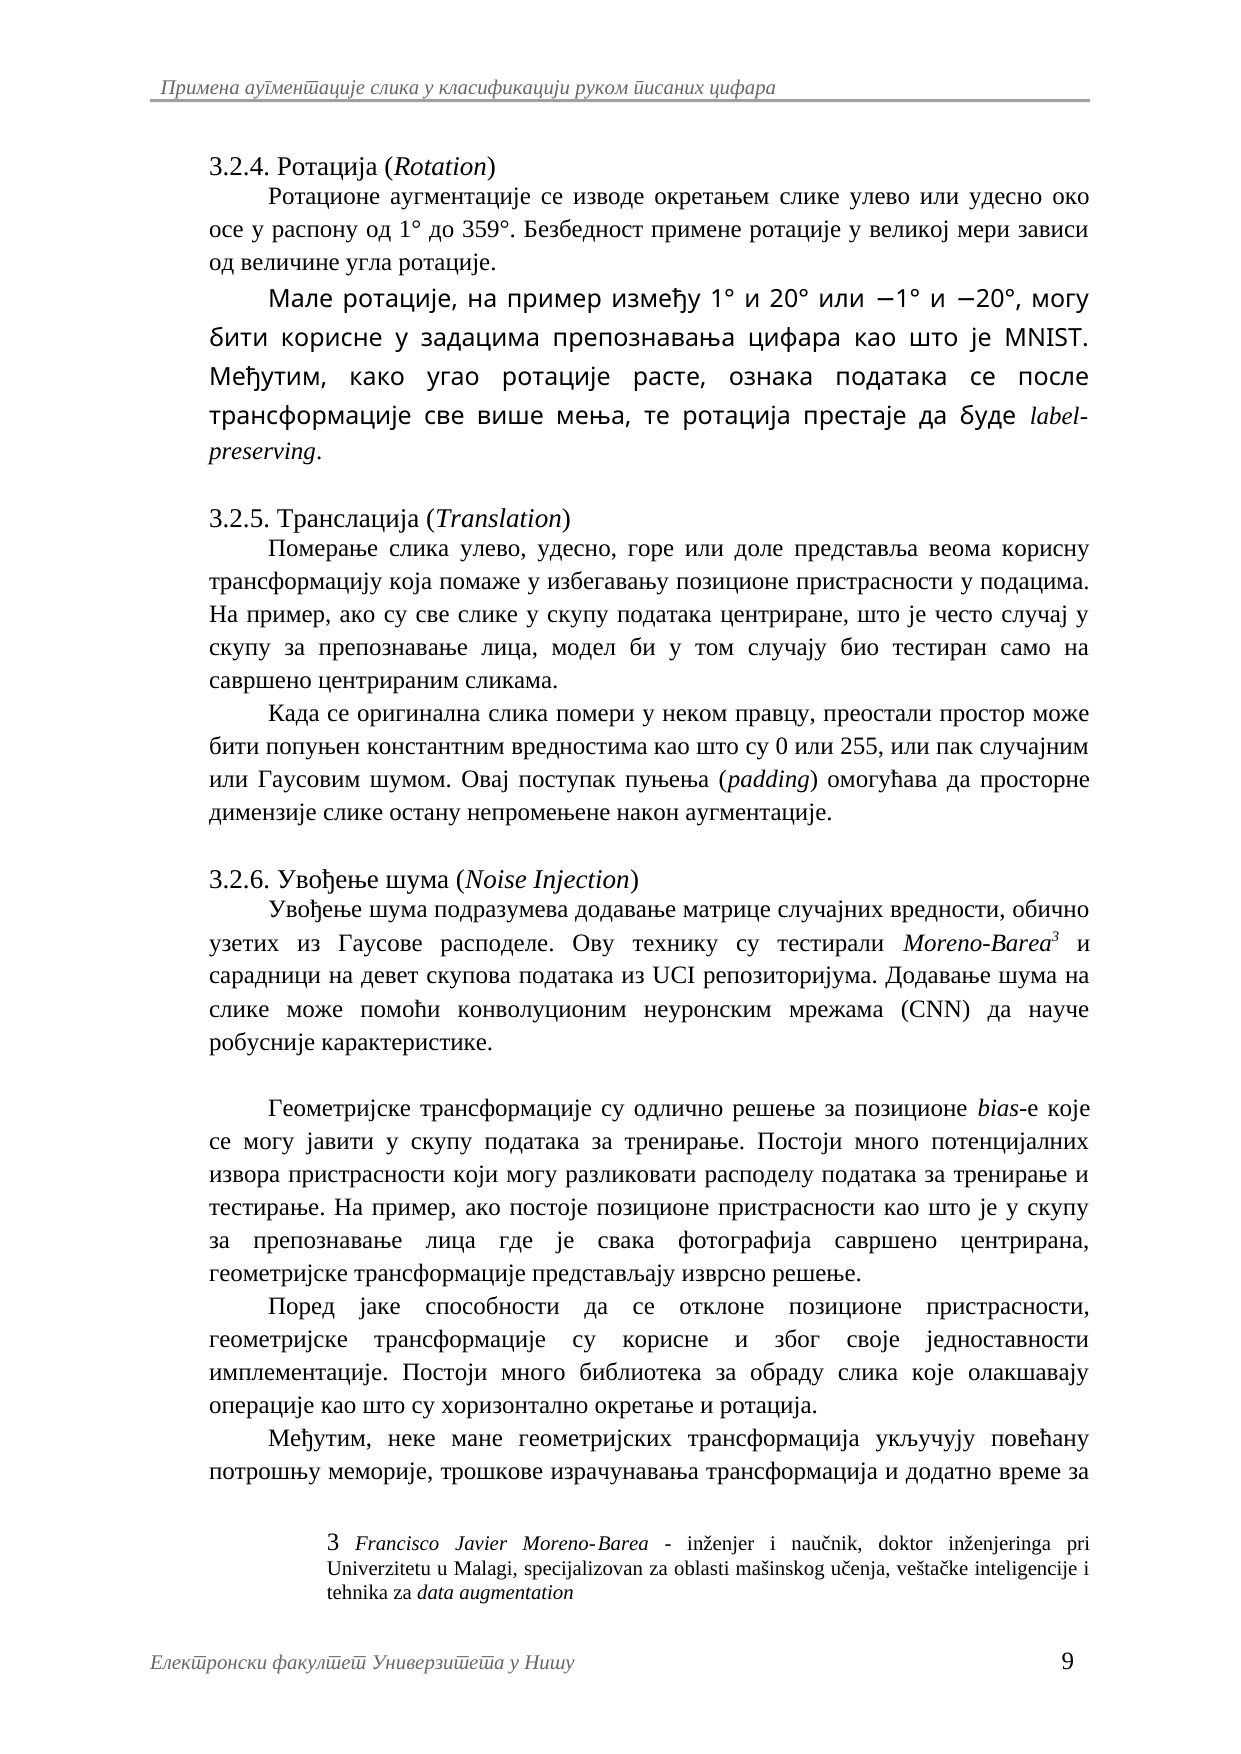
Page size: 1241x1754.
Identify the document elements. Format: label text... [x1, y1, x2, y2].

text Геометријске трансформације су одлично решење за позиционе bias-е које се могу јавити у скупу података за тренирање. Постоји много потенцијалних извора пристрасности који могу разликовати расподелу података за тренирање и тестирање. На пример, ако постоје позиционе пристрасности као што је у скупу за препознавање лица где је свака фотографија савршено центрирана, геометријске трансформације представљају изврсно решење. [209, 1093, 1090, 1287]
text Померање слика улево, удесно, горе или доле представља веома корисну трансформацију која помаже у избегавању позиционе пристрасности у подацима. На пример, ако су све слике у скупу података центриране, што је често случај у скупу за препознавање лица, модел би у том случају био тестиран само на савршено центрираним сликама. [209, 533, 1090, 694]
subtitle 3.2.6. Увођење шума (Noise Injection) [209, 863, 1090, 894]
text Ротационе аугментације се изводе окретањем слике улево или удесно око осе у распону од 1° до 359°. Безбедност примене ротације у великој мери зависи од величине угла ротације. [209, 181, 1090, 276]
text Када се оригинална слика помери у неком правцу, преостали простор може бити попуњен константним вредностима као што су 0 или 255, или пак случајним или Гаусовим шумом. Овај поступак пуњења (padding) омогућава да просторне димензије слике остану непромењене након аугментације. [209, 698, 1090, 826]
text Увођење шума подразумева додавање матрице случајних вредности, обично узетих из Гаусове расподеле. Ову технику су тестирали Moreno-Barea и сарадници на девет скупова података из UCI репозиторијума. Додавање шума на слике може помоћи конволуционим неуронским мрежама (CNN) да науче робусније карактеристике. [209, 894, 1090, 1055]
text label-preserving. [209, 280, 1090, 465]
subtitle 3.2.4. Ротација (Rotation) [209, 150, 1090, 181]
text Поред јаке способности да се отклоне позиционе пристрасности, геометријске трансформације су корисне и због своје једноставности имплементације. Постоји много библиотека за обраду слика које олакшавају операције као што су хоризонтално окретање и ротација. [209, 1291, 1090, 1419]
subtitle 3.2.5. Транслација (Translation) [209, 502, 1090, 533]
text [209, 1423, 1090, 1485]
